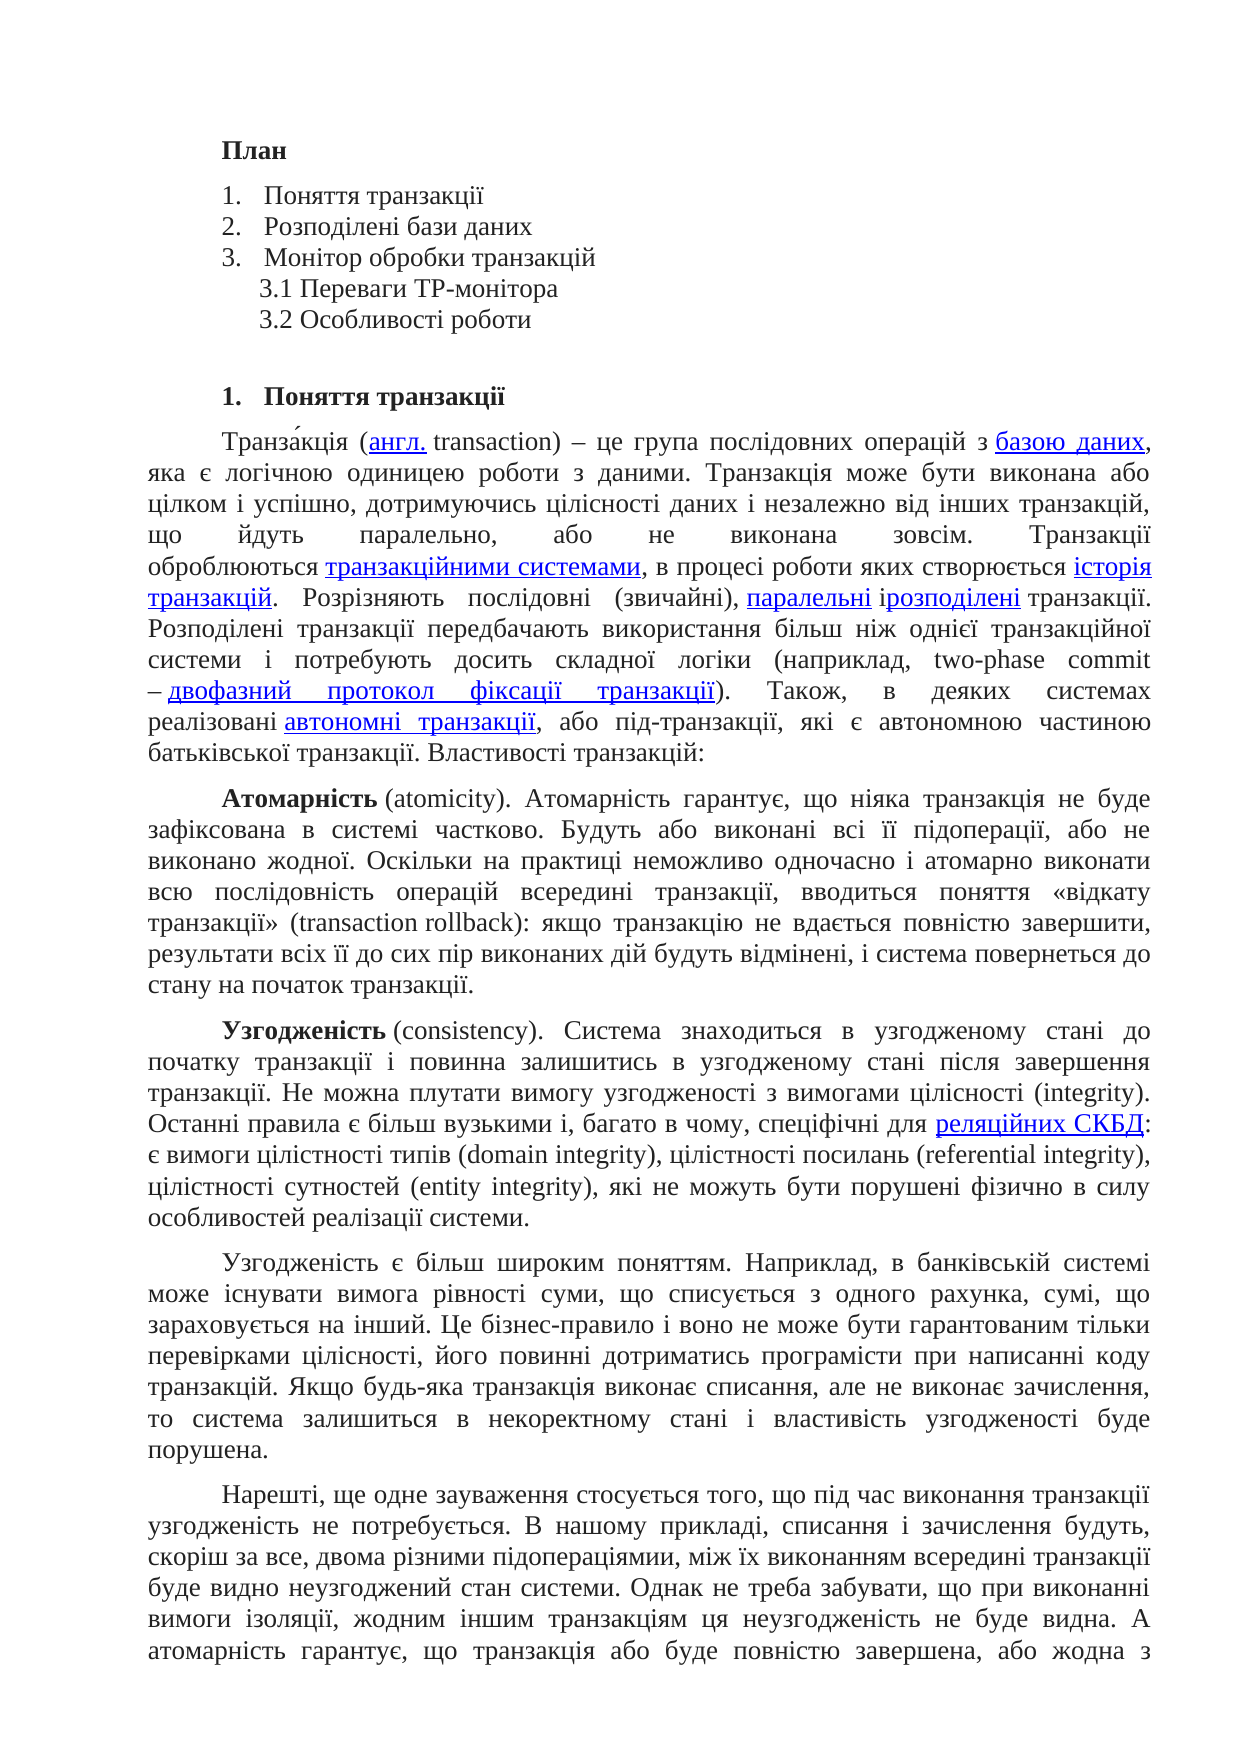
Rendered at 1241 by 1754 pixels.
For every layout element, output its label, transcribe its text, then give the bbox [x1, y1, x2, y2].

text 2. Розподілені бази даних [221, 210, 1152, 241]
text 3.2 Особливості роботи [259, 303, 1152, 335]
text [148, 1478, 1152, 1665]
text Узгодженість є більш широким поняттям. Наприклад, в банківській системі може існувати вимога рівності суми, що списується з одного рахунка, сумі, що зараховується на інший. Це бізнес-правило і воно не може бути гарантованим тільки перевірками цілісності, його повинні дотриматись програмісти при написанні коду транзакцій. Якщо будь-яка транзакція виконає списання, але не виконає зачислення, то система залишиться в некоректному стані і властивість узгодженості буде порушена. [148, 1246, 1152, 1464]
text 1. Поняття транзакції [221, 179, 1152, 210]
text 3. Монітор обробки транзакцій [221, 241, 1152, 272]
text Узгодженість (consistency). Система знаходиться в узгодженому стані до початку транзакції і повинна залишитись в узгодженому стані після завершення транзакції. Не можна плутати вимогу узгодженості з вимогами цілісності (integrity). Останні правила є більш вузькими і, багато в чому, спеціфічні для реляційних СКБД: є вимоги цілістності типів (domain integrity), цілістності посилань (referential integrity), цілістності сутностей (entity integrity), які не можуть бути порушені фізично в силу особливостей реалізації системи. [148, 1014, 1152, 1232]
text 3.1 Переваги TP-монітора [259, 272, 1152, 303]
text План [148, 134, 1152, 165]
text Транза́кція (англ. transaction) – це група послідовних операцій з базою даних, яка є логічною одиницею роботи з даними. Транзакція може бути виконана або цілком і успішно, дотримуючись цілісності даних і незалежно від інших транзакцій, що йдуть паралельно, або не виконана зовсім. Транзакції оброблюються транзакційними системами, в процесі роботи яких створюється історія транзакцій. Розрізняють послідовні (звичайні), паралельні ірозподілені транзакції. Розподілені транзакції передбачають використання більш ніж однієї транзакційної системи і потребують досить складної логіки (наприклад, two-phase commit – двофазний протокол фіксації транзакції). Також, в деяких системах реалізовані автономні транзакції, або під-транзакції, які є автономною частиною батьківської транзакції. Властивості транзакцій: [148, 425, 1152, 768]
text 1. Поняття транзакції [221, 380, 1152, 411]
text Атомарність (atomicity). Атомарність гарантує, що ніяка транзакція не буде зафіксована в системі частково. Будуть або виконані всі її підоперації, або не виконано жодної. Оскільки на практиці неможливо одночасно і атомарно виконати всю послідовність операцій всередині транзакції, вводиться поняття «відкату транзакції» (transaction rollback): якщо транзакцію не вдається повністю завершити, результати всіх її до сих пір виконаних дій будуть відмінені, і система повернеться до стану на початок транзакції. [148, 782, 1152, 1000]
